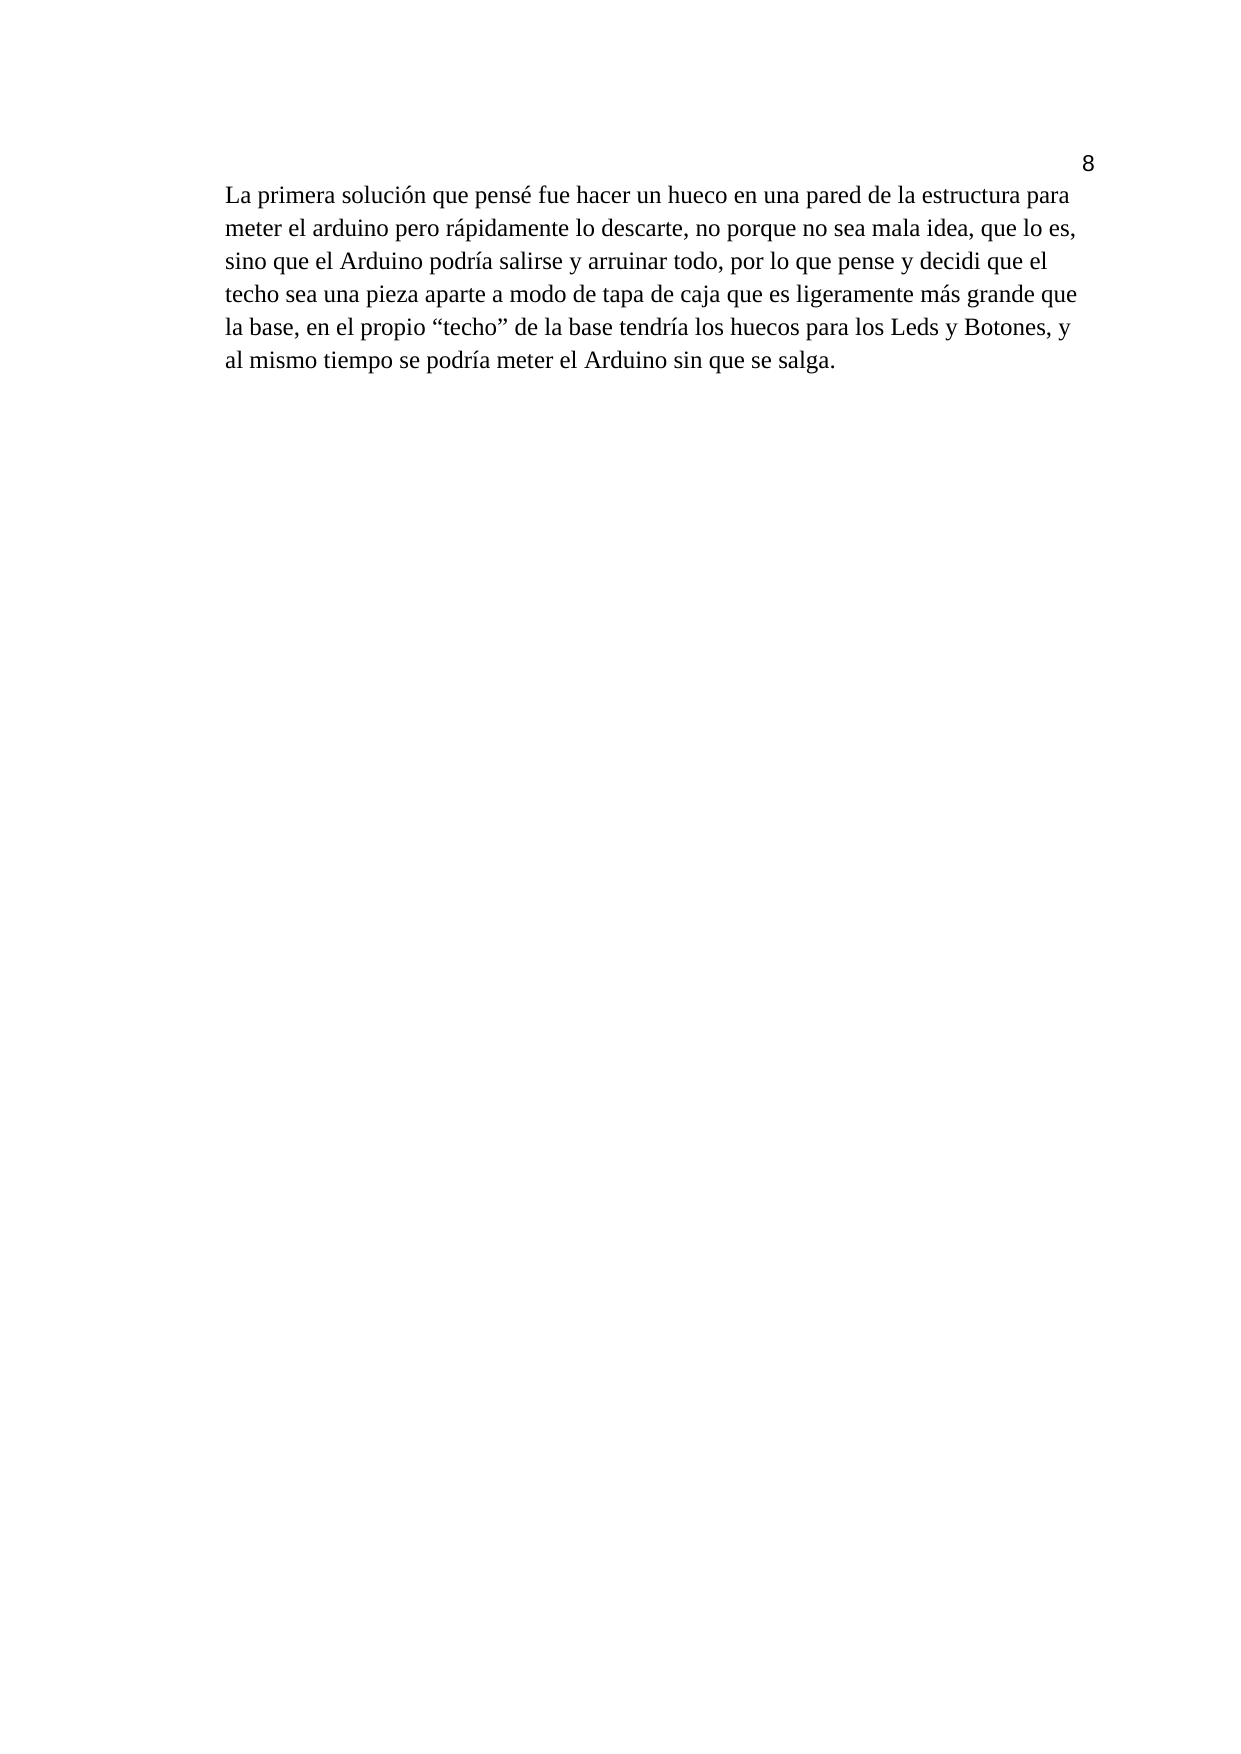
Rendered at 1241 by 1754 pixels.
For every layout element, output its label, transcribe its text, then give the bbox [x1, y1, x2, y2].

text La primera solución que pensé fue hacer un hueco en una pared de la estructura para meter el arduino pero rápidamente lo descarte, no porque no sea mala idea, que lo es, sino que el Arduino podría salirse y arruinar todo, por lo que pense y decidi que el techo sea una pieza aparte a modo de tapa de caja que es ligeramente más grande que la base, en el propio “techo” de la base tendría los huecos para los Leds y Botones, y al mismo tiempo se podría meter el Arduino sin que se salga. [225, 180, 1094, 374]
